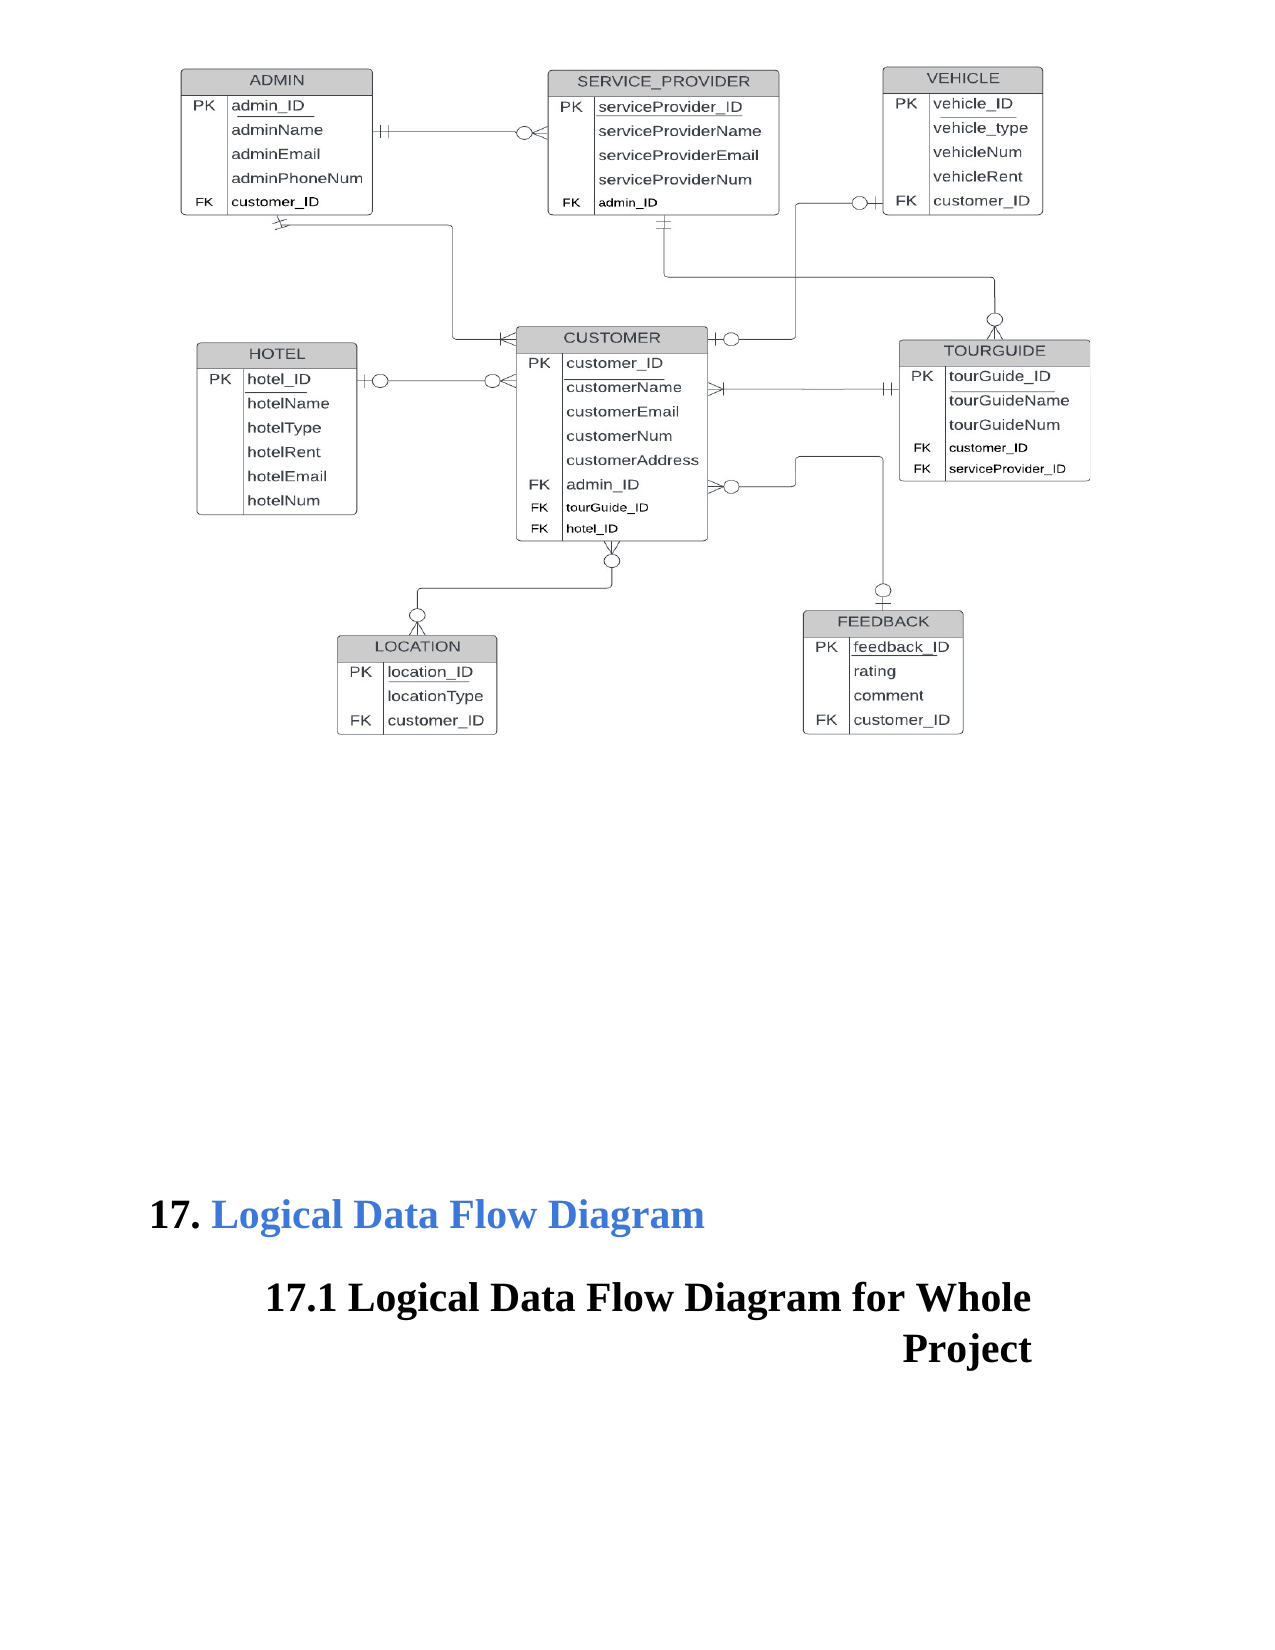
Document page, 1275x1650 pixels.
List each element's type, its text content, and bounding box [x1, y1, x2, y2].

list Logical Data Flow Diagram for Whole Project [223, 1272, 1032, 1372]
list Logical Data Flow Diagram [148, 1190, 1197, 1238]
picture [180, 66, 1091, 735]
